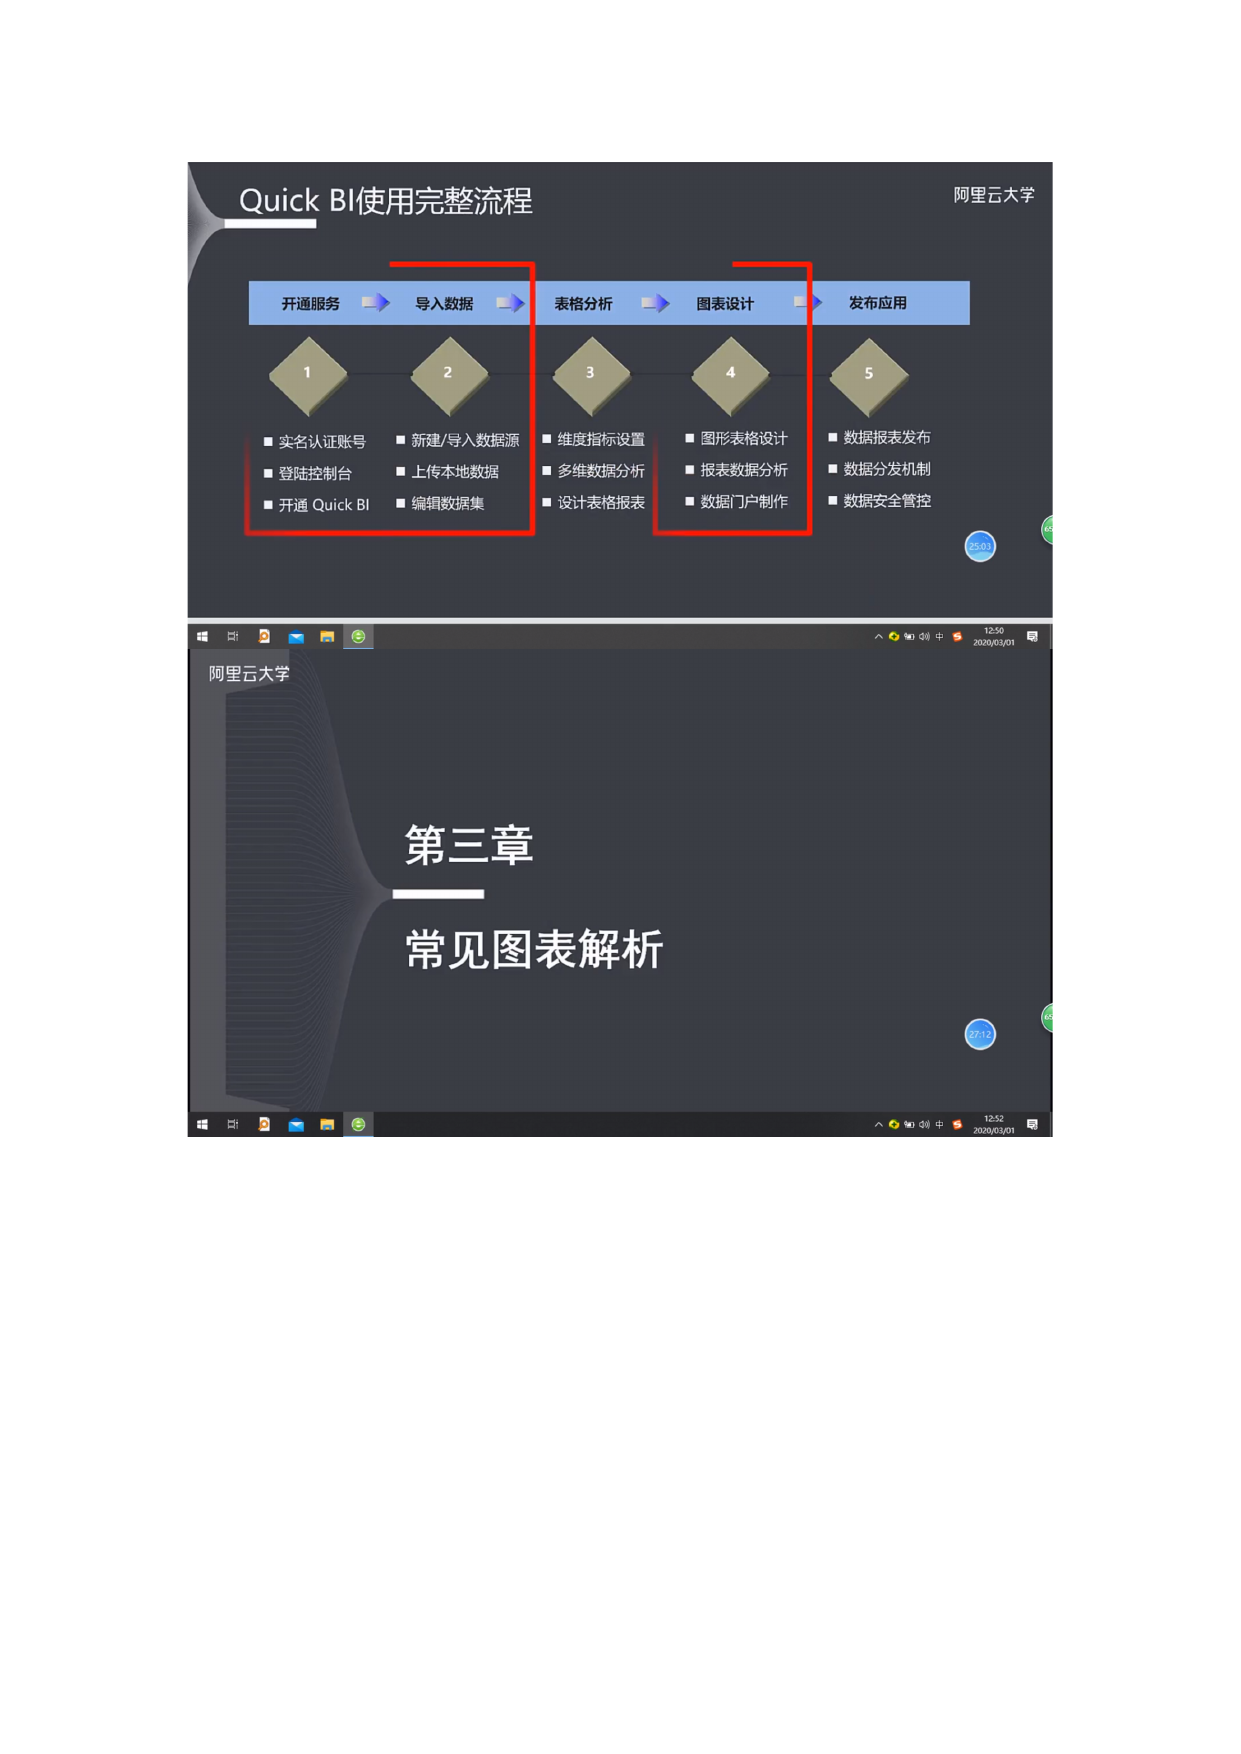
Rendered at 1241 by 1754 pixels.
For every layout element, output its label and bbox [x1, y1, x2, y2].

picture [187, 162, 1053, 1137]
